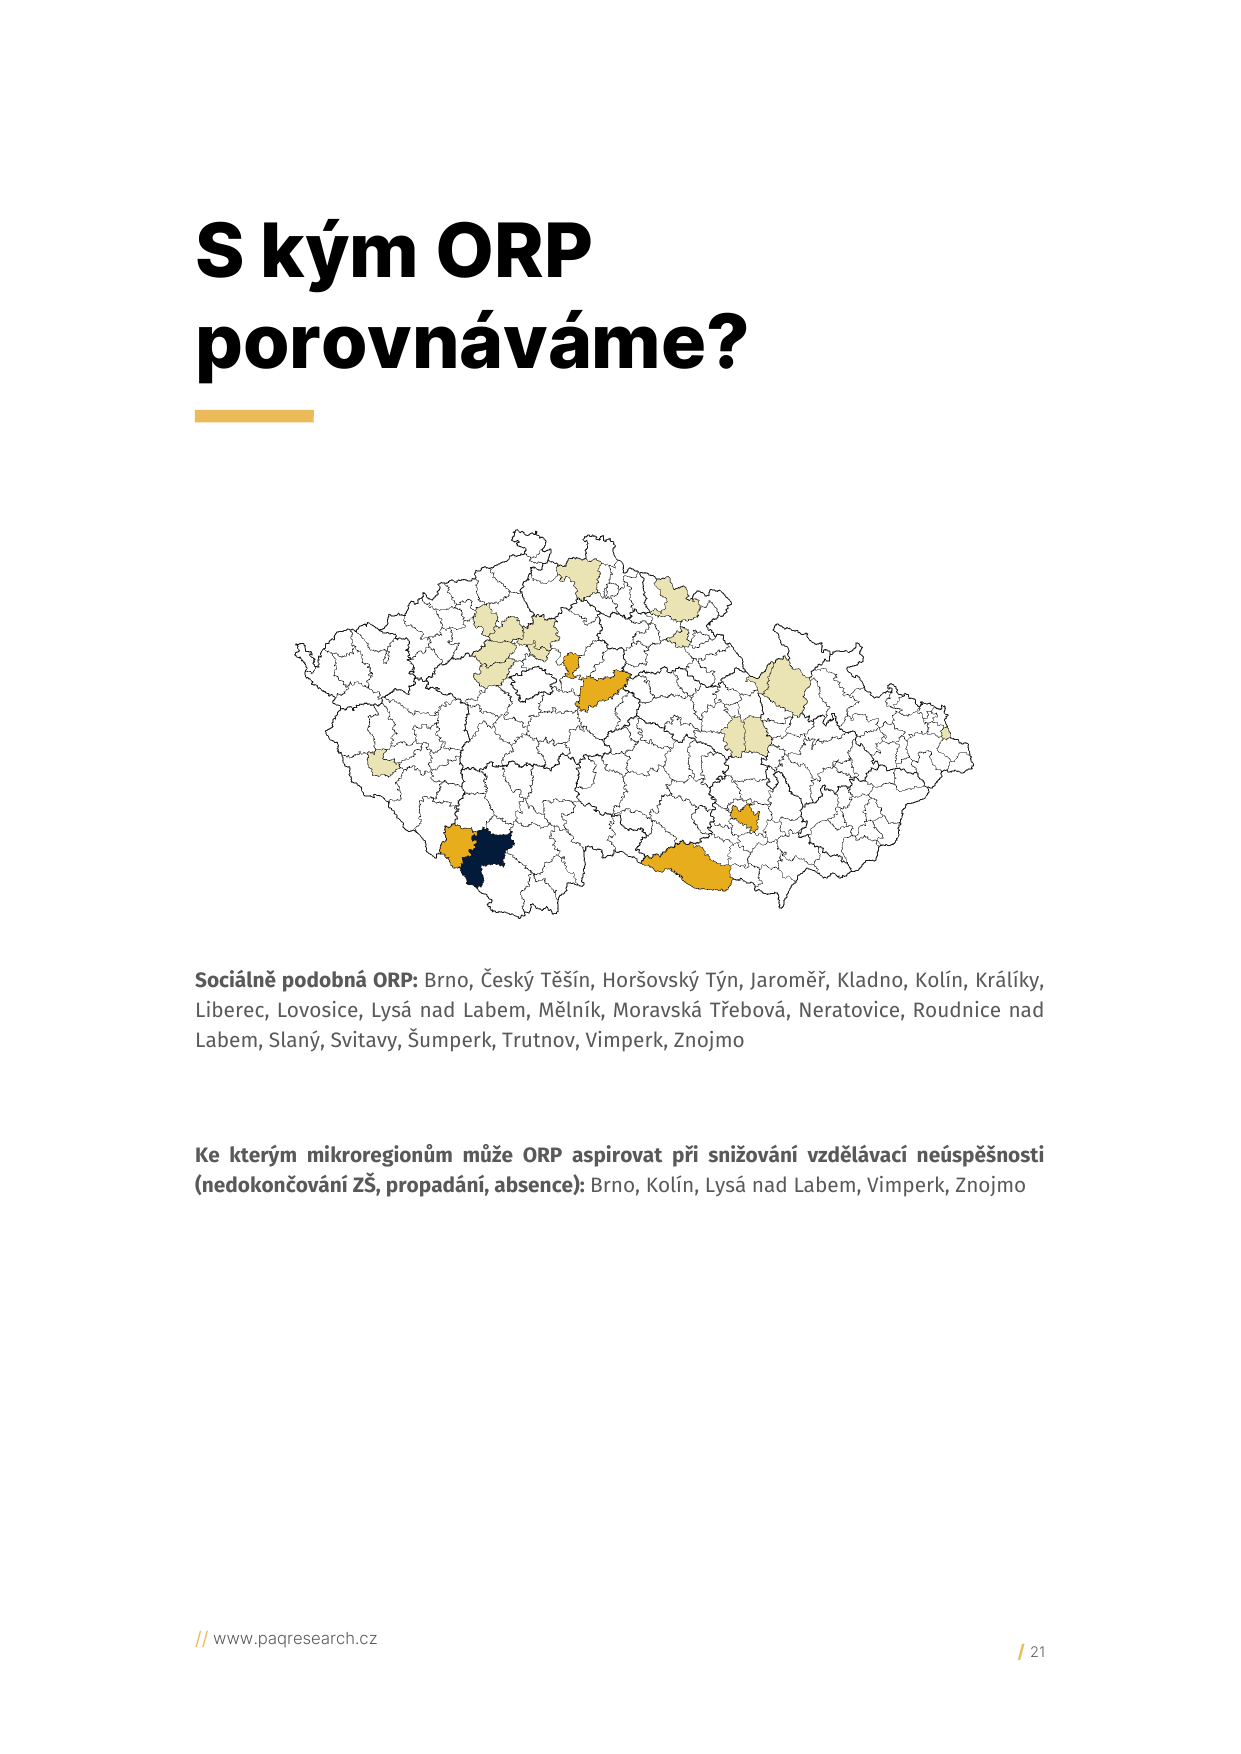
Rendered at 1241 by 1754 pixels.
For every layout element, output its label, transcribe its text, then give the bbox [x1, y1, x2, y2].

text Ke kterým mikroregionům může ORP aspirovat při snižování vzdělávací neúspěšnosti (nedokončování ZŠ, propadání, absence): Brno, Kolín, Lysá nad Labem, Vimperk, Znojmo [195, 1137, 1045, 1198]
subtitle S kým ORP porovnáváme? [195, 205, 1045, 386]
text Sociálně podobná ORP: Brno, Český Těšín, Horšovský Týn, Jaroměř, Kladno, Kolín, Králíky, Liberec, Lovosice, Lysá nad Labem, Mělník, Moravská Třebová, Neratovice, Roudnice nad Labem, Slaný, Svitavy, Šumperk, Trutnov, Vimperk, Znojmo [195, 962, 1045, 1053]
picture [194, 461, 1068, 946]
